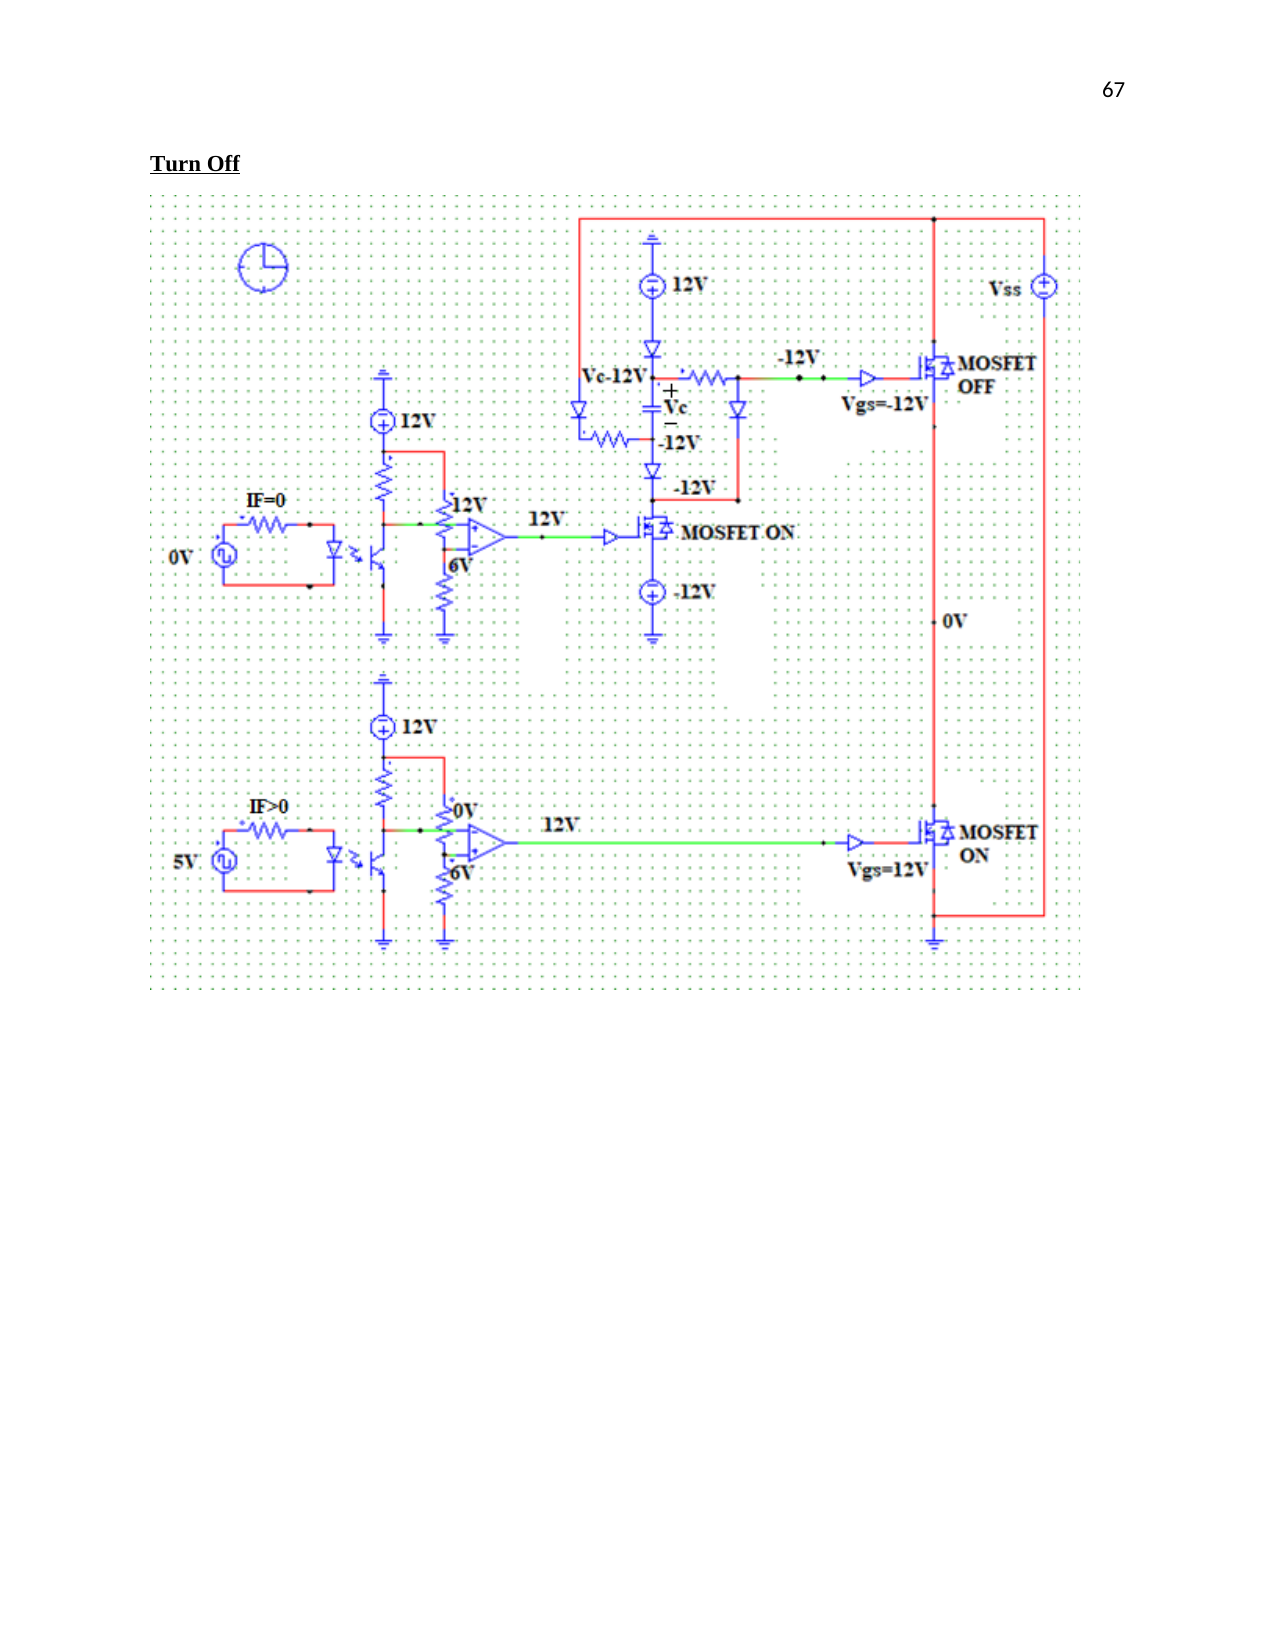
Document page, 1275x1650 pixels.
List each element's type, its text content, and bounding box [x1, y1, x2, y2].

text Turn Off [150, 150, 1125, 176]
picture [150, 195, 1081, 990]
